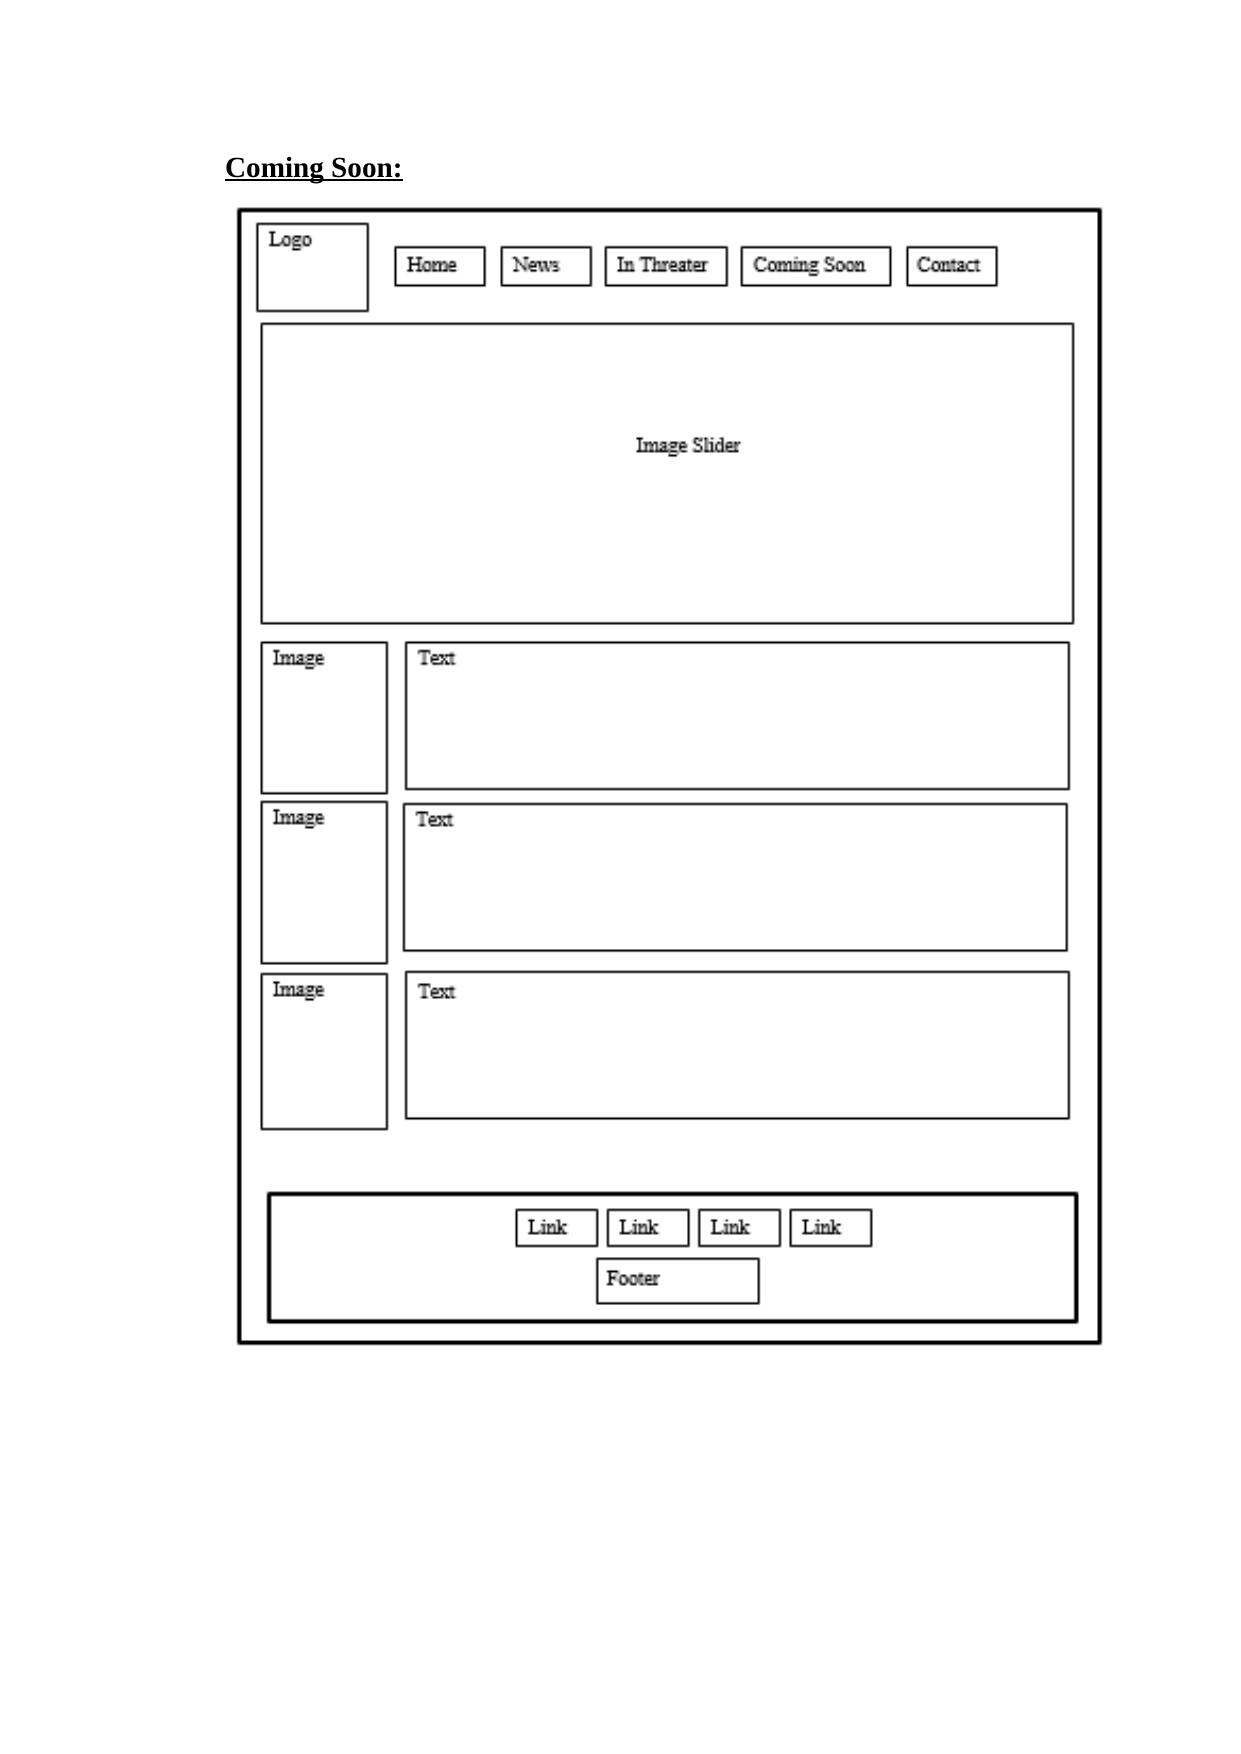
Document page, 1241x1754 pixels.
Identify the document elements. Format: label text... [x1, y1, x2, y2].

list Coming Soon: [225, 150, 1090, 183]
picture [225, 200, 1113, 1356]
